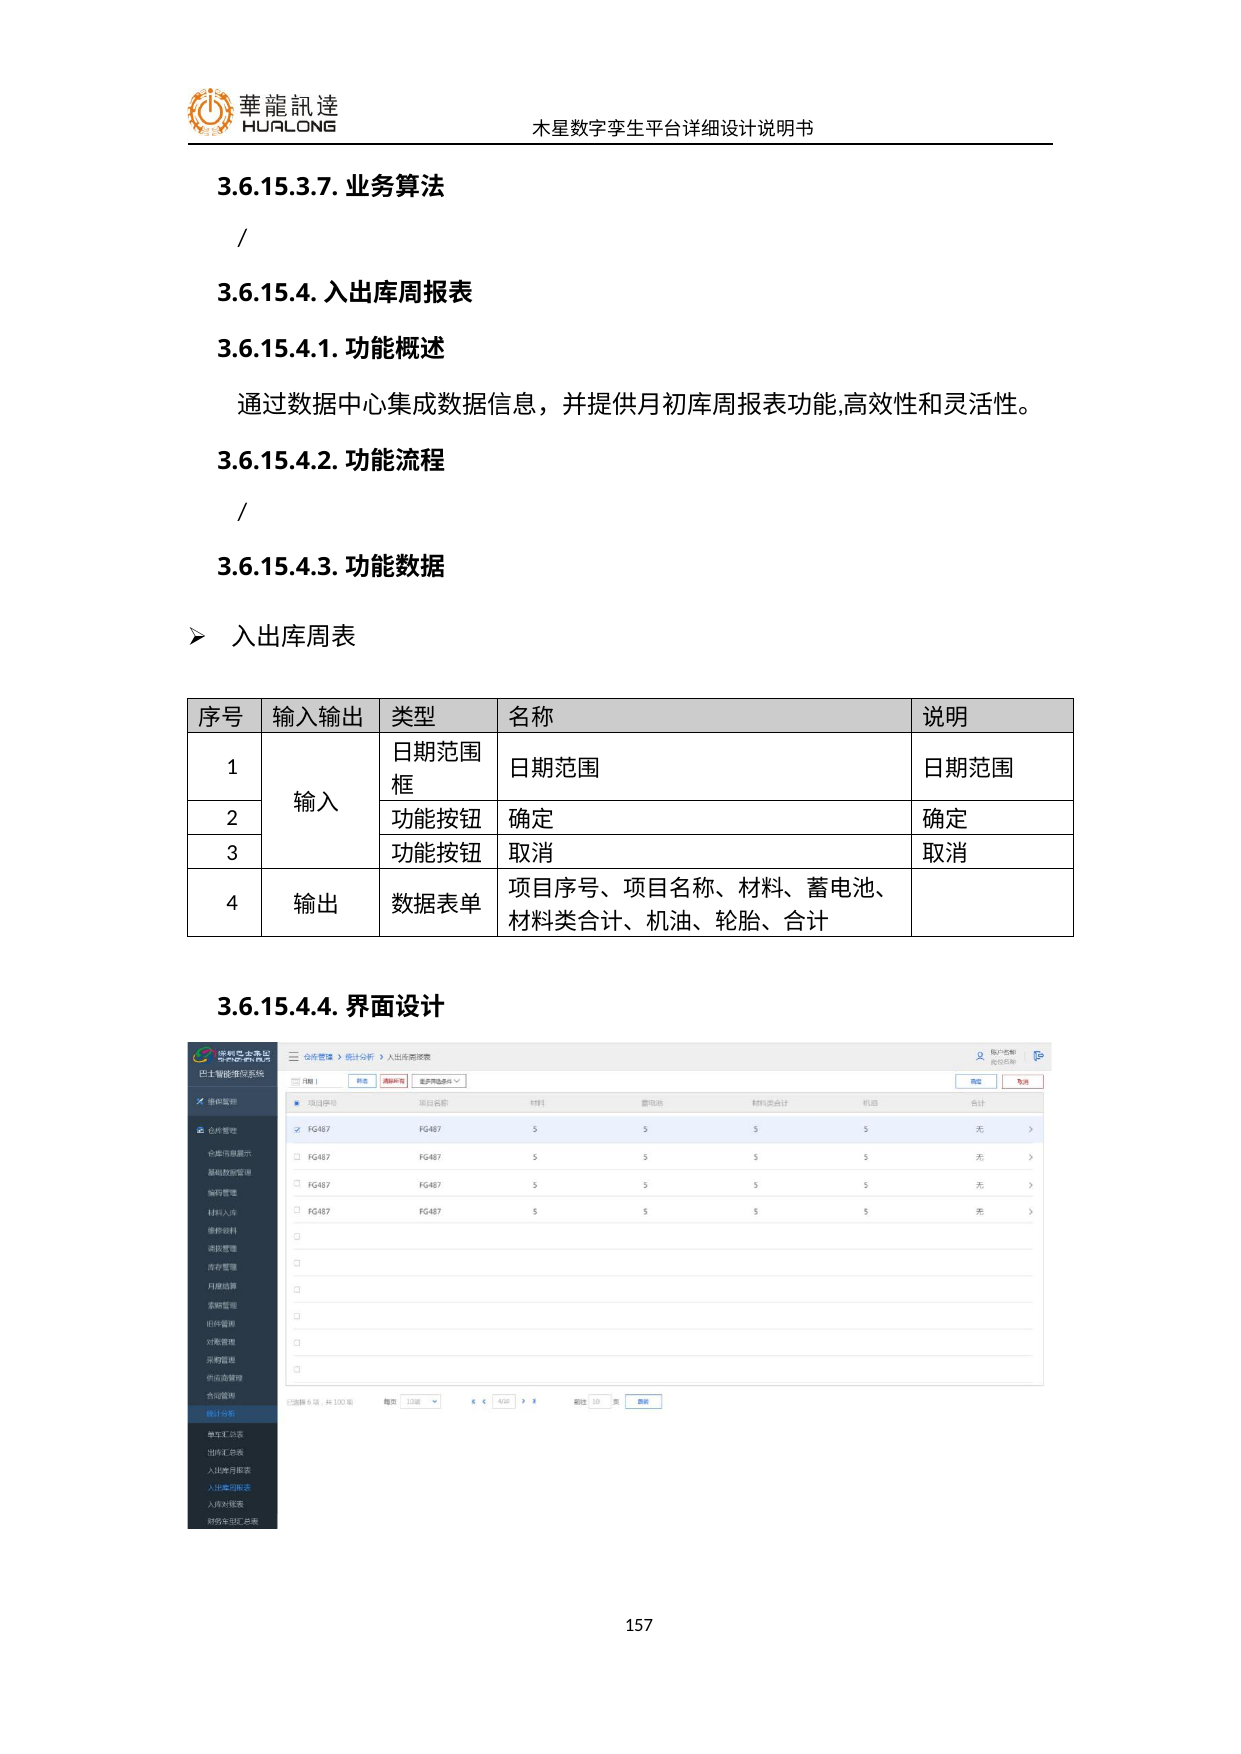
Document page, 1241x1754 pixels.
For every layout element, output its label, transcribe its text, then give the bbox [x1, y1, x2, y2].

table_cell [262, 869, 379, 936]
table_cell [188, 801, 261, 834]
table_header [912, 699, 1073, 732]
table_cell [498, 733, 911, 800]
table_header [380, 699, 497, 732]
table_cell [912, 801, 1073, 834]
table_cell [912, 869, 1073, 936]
subtitle 界面设计 [217, 987, 1053, 1023]
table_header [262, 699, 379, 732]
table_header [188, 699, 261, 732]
text 通过数据中心集成数据信息，并提供月初库周报表功能,高效性和灵活性。 [187, 384, 1053, 421]
subtitle 功能流程 [217, 441, 1053, 477]
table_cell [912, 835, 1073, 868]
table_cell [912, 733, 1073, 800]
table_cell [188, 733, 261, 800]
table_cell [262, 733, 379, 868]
picture [187, 88, 338, 136]
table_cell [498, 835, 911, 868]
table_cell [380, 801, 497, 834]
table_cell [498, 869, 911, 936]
subtitle 功能概述 [217, 328, 1053, 365]
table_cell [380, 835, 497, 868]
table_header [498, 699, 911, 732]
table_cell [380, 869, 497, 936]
subtitle 功能数据 [217, 546, 1053, 583]
text / [187, 497, 1053, 527]
subtitle 业务算法 [217, 167, 1053, 203]
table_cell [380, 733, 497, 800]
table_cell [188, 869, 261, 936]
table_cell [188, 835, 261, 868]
text / [187, 223, 1053, 253]
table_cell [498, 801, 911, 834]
picture [187, 1042, 1052, 1529]
list 入出库周表 [187, 602, 1028, 667]
subtitle 入出库周报表 [217, 272, 1053, 309]
